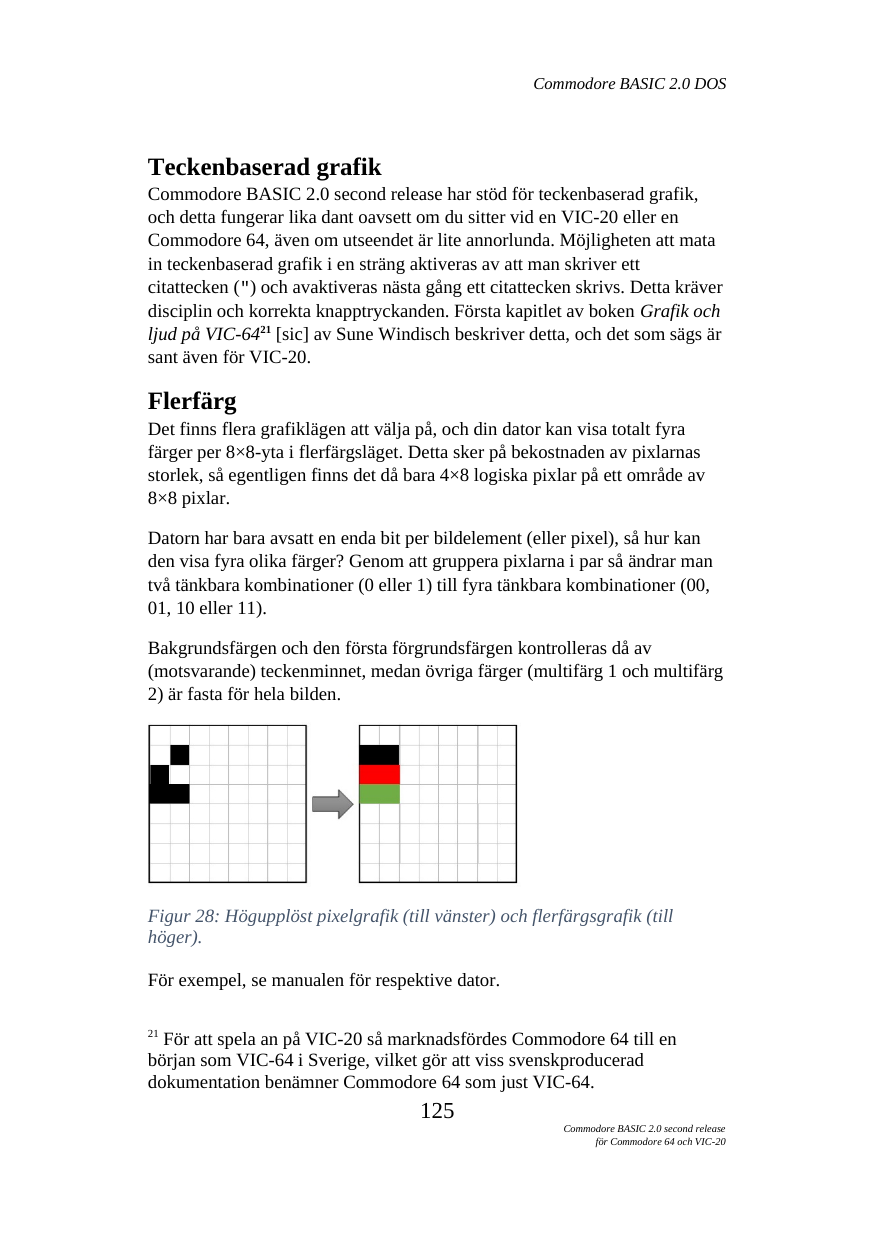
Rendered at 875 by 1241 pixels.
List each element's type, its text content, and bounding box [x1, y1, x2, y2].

text Bakgrundsfärgen och den första förgrundsfärgen kontrolleras då av (motsvarande) teckenminnet, medan övriga färger (multifärg 1 och multifärg 2) är fasta för hela bilden. [148, 637, 726, 704]
subtitle Teckenbaserad grafik [148, 152, 726, 181]
text Figur 28: Högupplöst pixelgrafik (till vänster) och flerfärgsgrafik (till höger). [148, 905, 726, 948]
text För exempel, se manualen för respektive dator. [148, 969, 726, 990]
picture [147, 722, 521, 887]
text Commodore BASIC 2.0 second release har stöd för teckenbaserad grafik, och detta fungerar lika dant oavsett om du sitter vid en VIC-20 eller en Commodore 64, även om utseendet är lite annorlunda. Möjligheten att mata in teckenbaserad grafik i en sträng aktiveras av att man skriver ett citattecken (") och avaktiveras nästa gång ett citattecken skrivs. Detta kräver disciplin och korrekta knapptryckanden. Första kapitlet av boken Grafik och ljud på VIC-64 [sic] av Sune Windisch beskriver detta, och det som sägs är sant även för VIC-20. [148, 183, 726, 368]
text Datorn har bara avsatt en enda bit per bildelement (eller pixel), så hur kan den visa fyra olika färger? Genom att gruppera pixlarna i par så ändrar man två tänkbara kombinationer (0 eller 1) till fyra tänkbara kombinationer (00, 01, 10 eller 11). [148, 527, 726, 618]
subtitle Flerfärg [148, 386, 726, 415]
text Det finns flera grafiklägen att välja på, och din dator kan visa totalt fyra färger per 8×8-yta i flerfärgsläget. Detta sker på bekostnaden av pixlarnas storlek, så egentligen finns det då bara 4×8 logiska pixlar på ett område av 8×8 pixlar. [148, 417, 726, 509]
